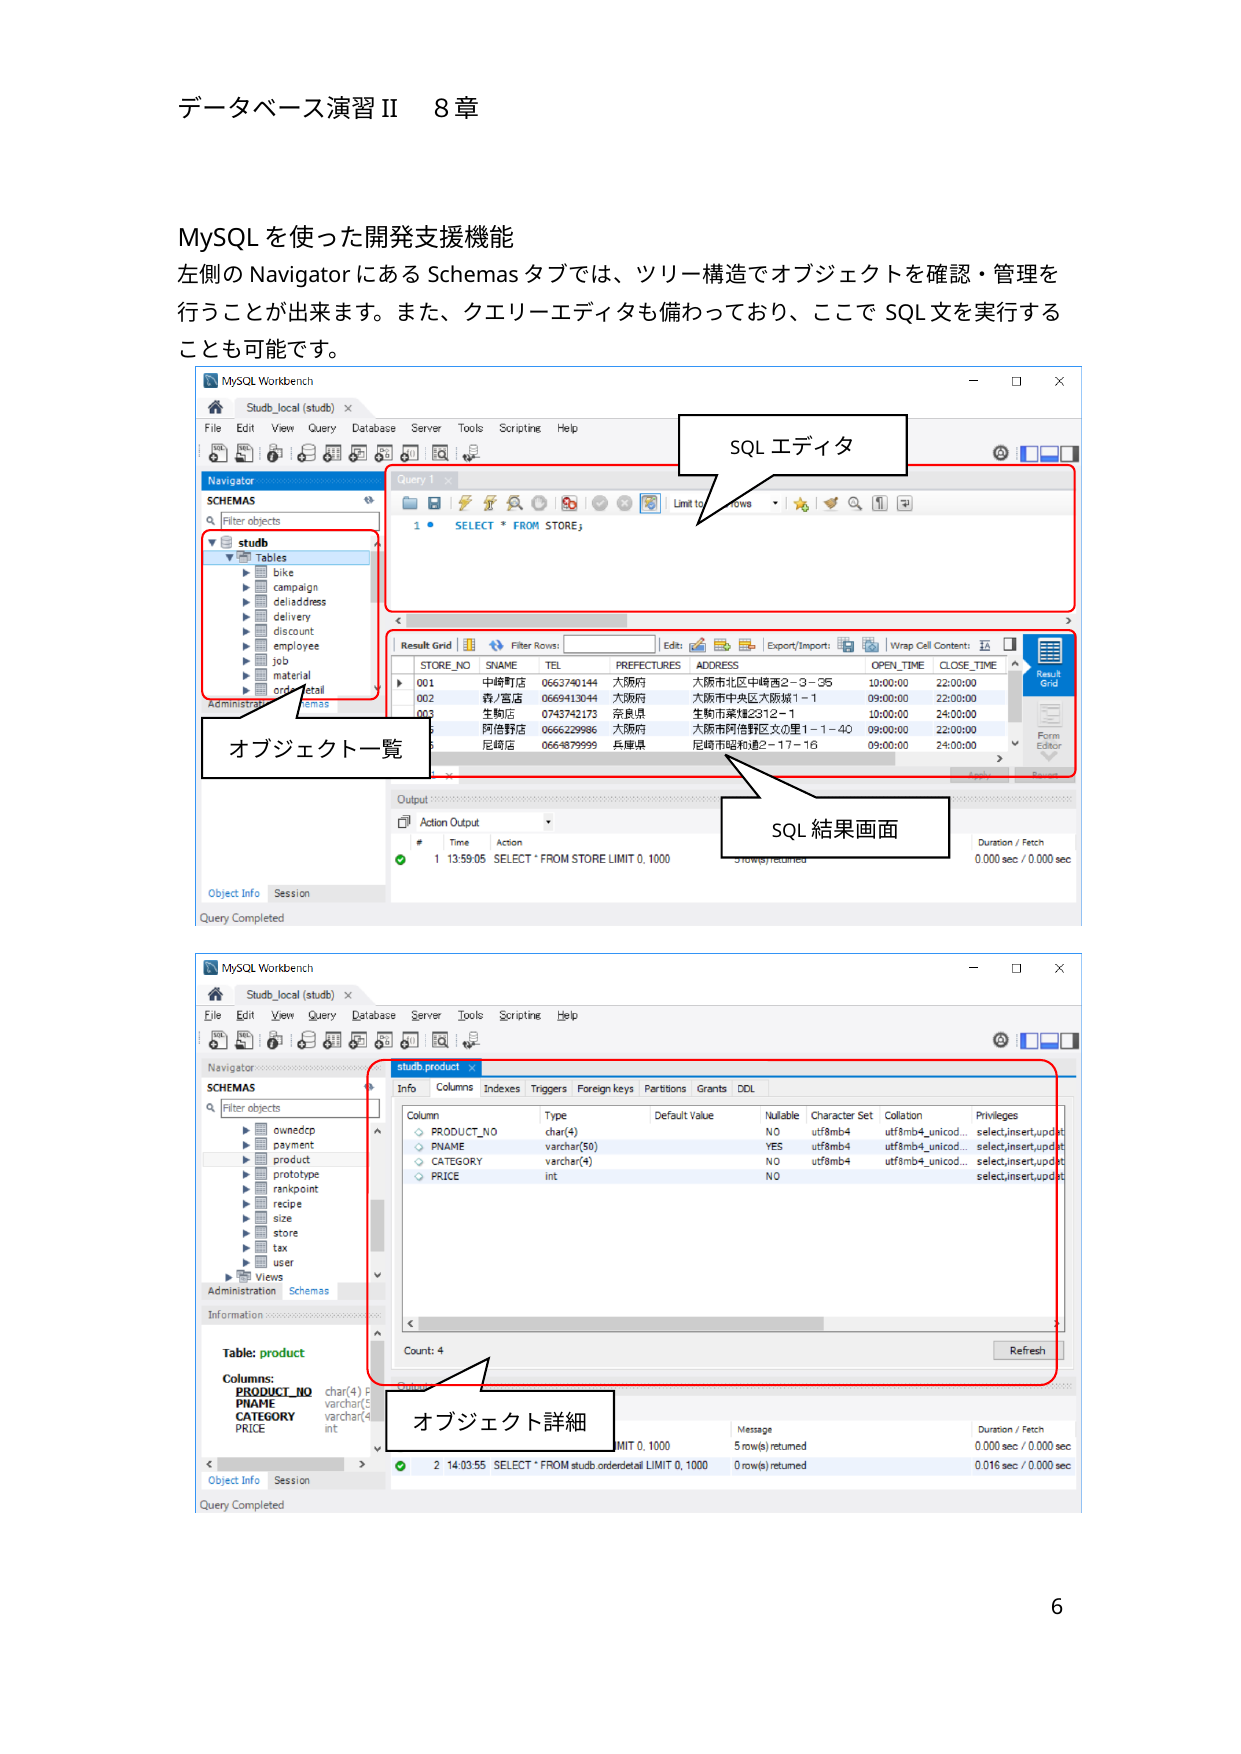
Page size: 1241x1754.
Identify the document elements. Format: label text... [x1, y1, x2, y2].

text 左側のNavigatorにあるSchemasタブでは、ツリー構造でオブジェクトを確認・管理を行うことが出来ます。また、クエリーエディタも備わっており、ここでSQL文を実行することも可能です。 [177, 254, 1063, 367]
picture [195, 366, 1082, 926]
picture [195, 953, 1082, 1513]
subtitle MySQLを使った開発支援機能 [177, 217, 1063, 254]
